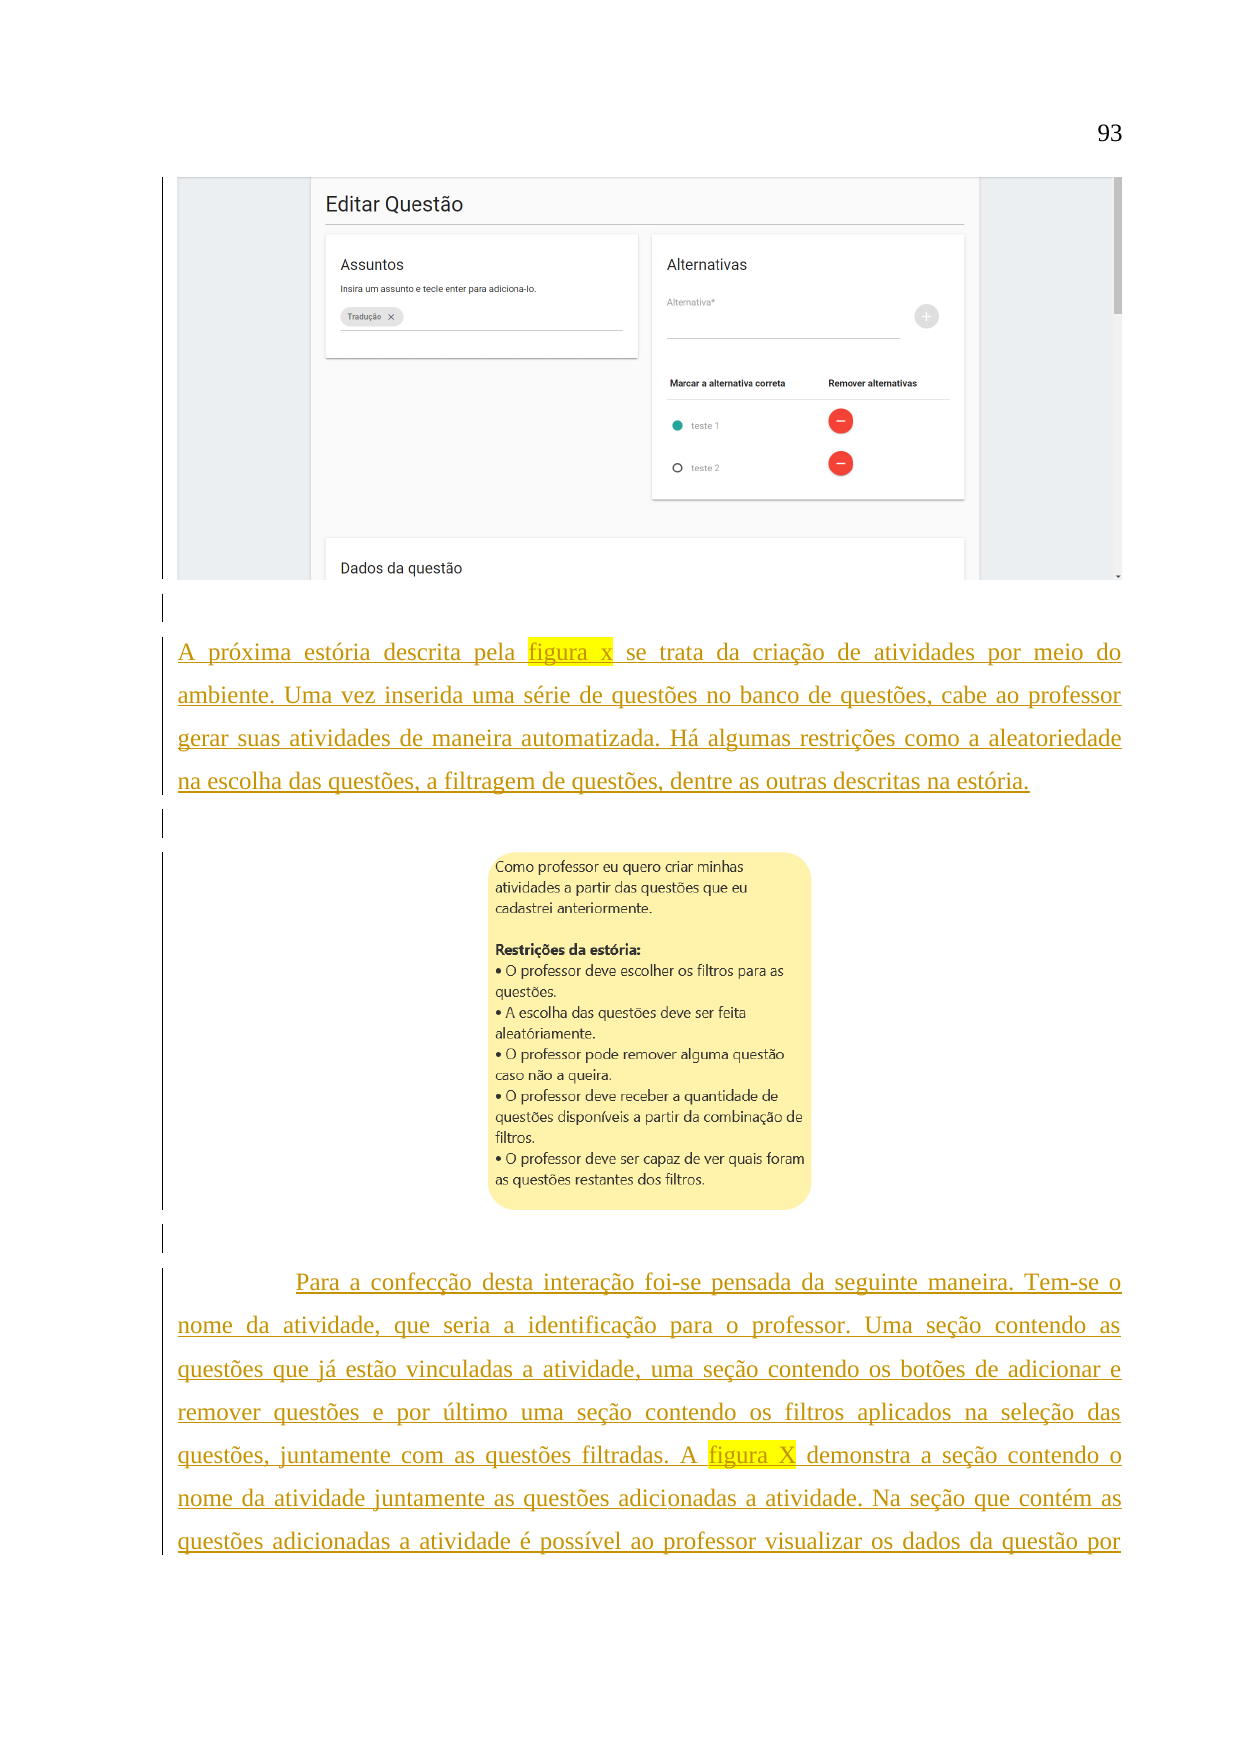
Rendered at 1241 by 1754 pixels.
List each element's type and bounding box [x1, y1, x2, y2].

picture [487, 852, 812, 1210]
picture [177, 177, 1123, 580]
